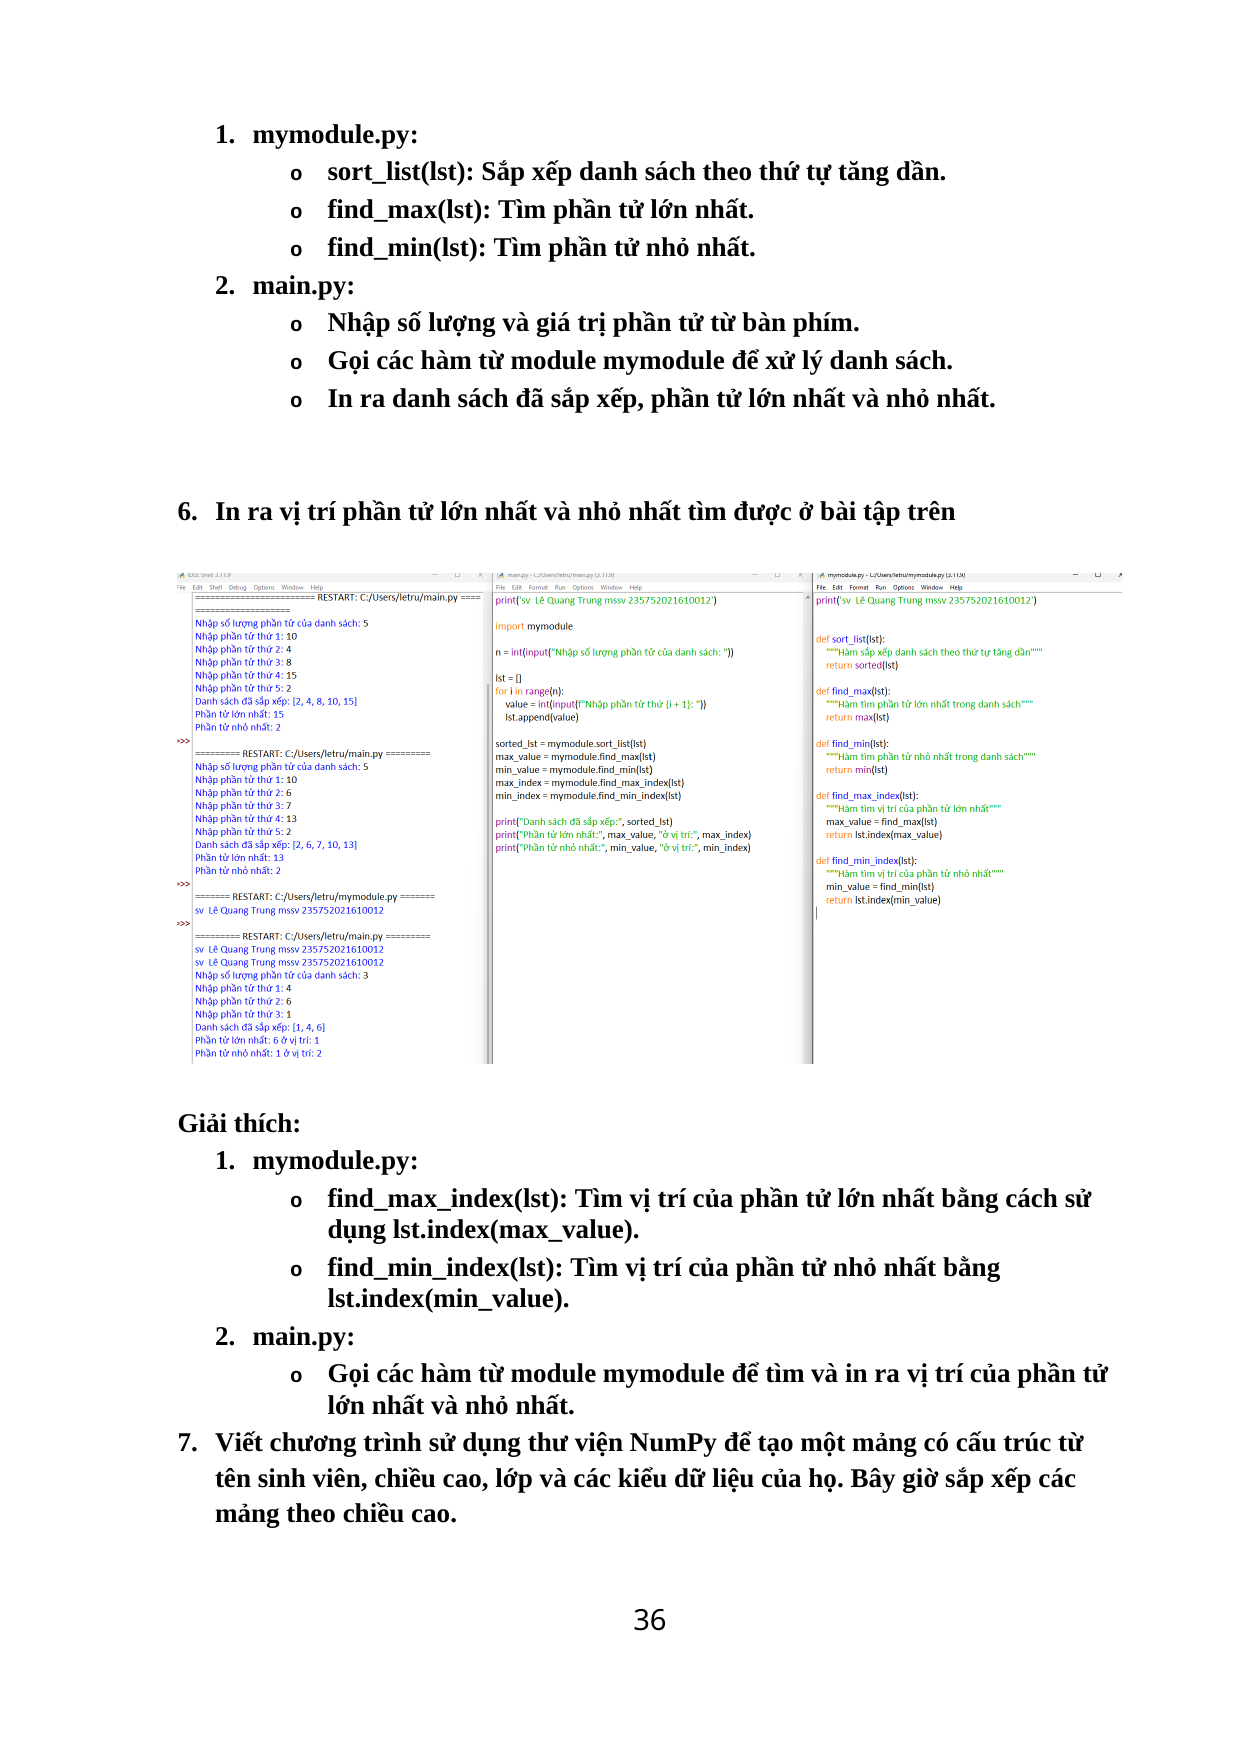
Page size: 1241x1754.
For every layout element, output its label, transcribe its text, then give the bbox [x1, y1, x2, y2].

list main.py: [215, 1320, 1122, 1351]
list main.py: [215, 269, 1122, 300]
list sort_list(lst): Sắp xếp danh sách theo thứ tự tăng dần. [290, 156, 1122, 187]
list Gọi các hàm từ module mymodule để xử lý danh sách. [290, 344, 1122, 376]
list Viết chương trình sử dụng thư viện NumPy để tạo một mảng có cấu trúc từ tên sinh viên, chiều cao, lớp và các kiểu dữ liệu của họ. Bây giờ sắp xếp các mảng theo chiều cao. [177, 1426, 1122, 1529]
list mymodule.py: [215, 118, 1122, 149]
text Giải thích: [177, 1107, 1122, 1138]
list find_min_index(lst): Tìm vị trí của phần tử nhỏ nhất bằng lst.index(min_value). [290, 1251, 1122, 1313]
list mymodule.py: [215, 1144, 1122, 1176]
list Nhập số lượng và giá trị phần tử từ bàn phím. [290, 306, 1122, 338]
list In ra danh sách đã sắp xếp, phần tử lớn nhất và nhỏ nhất. [290, 382, 1122, 413]
list In ra vị trí phần tử lớn nhất và nhỏ nhất tìm được ở bài tập trên [177, 494, 1122, 526]
list find_max(lst): Tìm phần tử lớn nhất. [290, 193, 1122, 225]
list Gọi các hàm từ module mymodule để tìm và in ra vị trí của phần tử lớn nhất và nhỏ nhất. [290, 1357, 1122, 1420]
picture [177, 573, 1123, 1064]
list find_max_index(lst): Tìm vị trí của phần tử lớn nhất bằng cách sử dụng lst.index(max_value). [290, 1182, 1122, 1244]
list find_min(lst): Tìm phần tử nhỏ nhất. [290, 231, 1122, 263]
